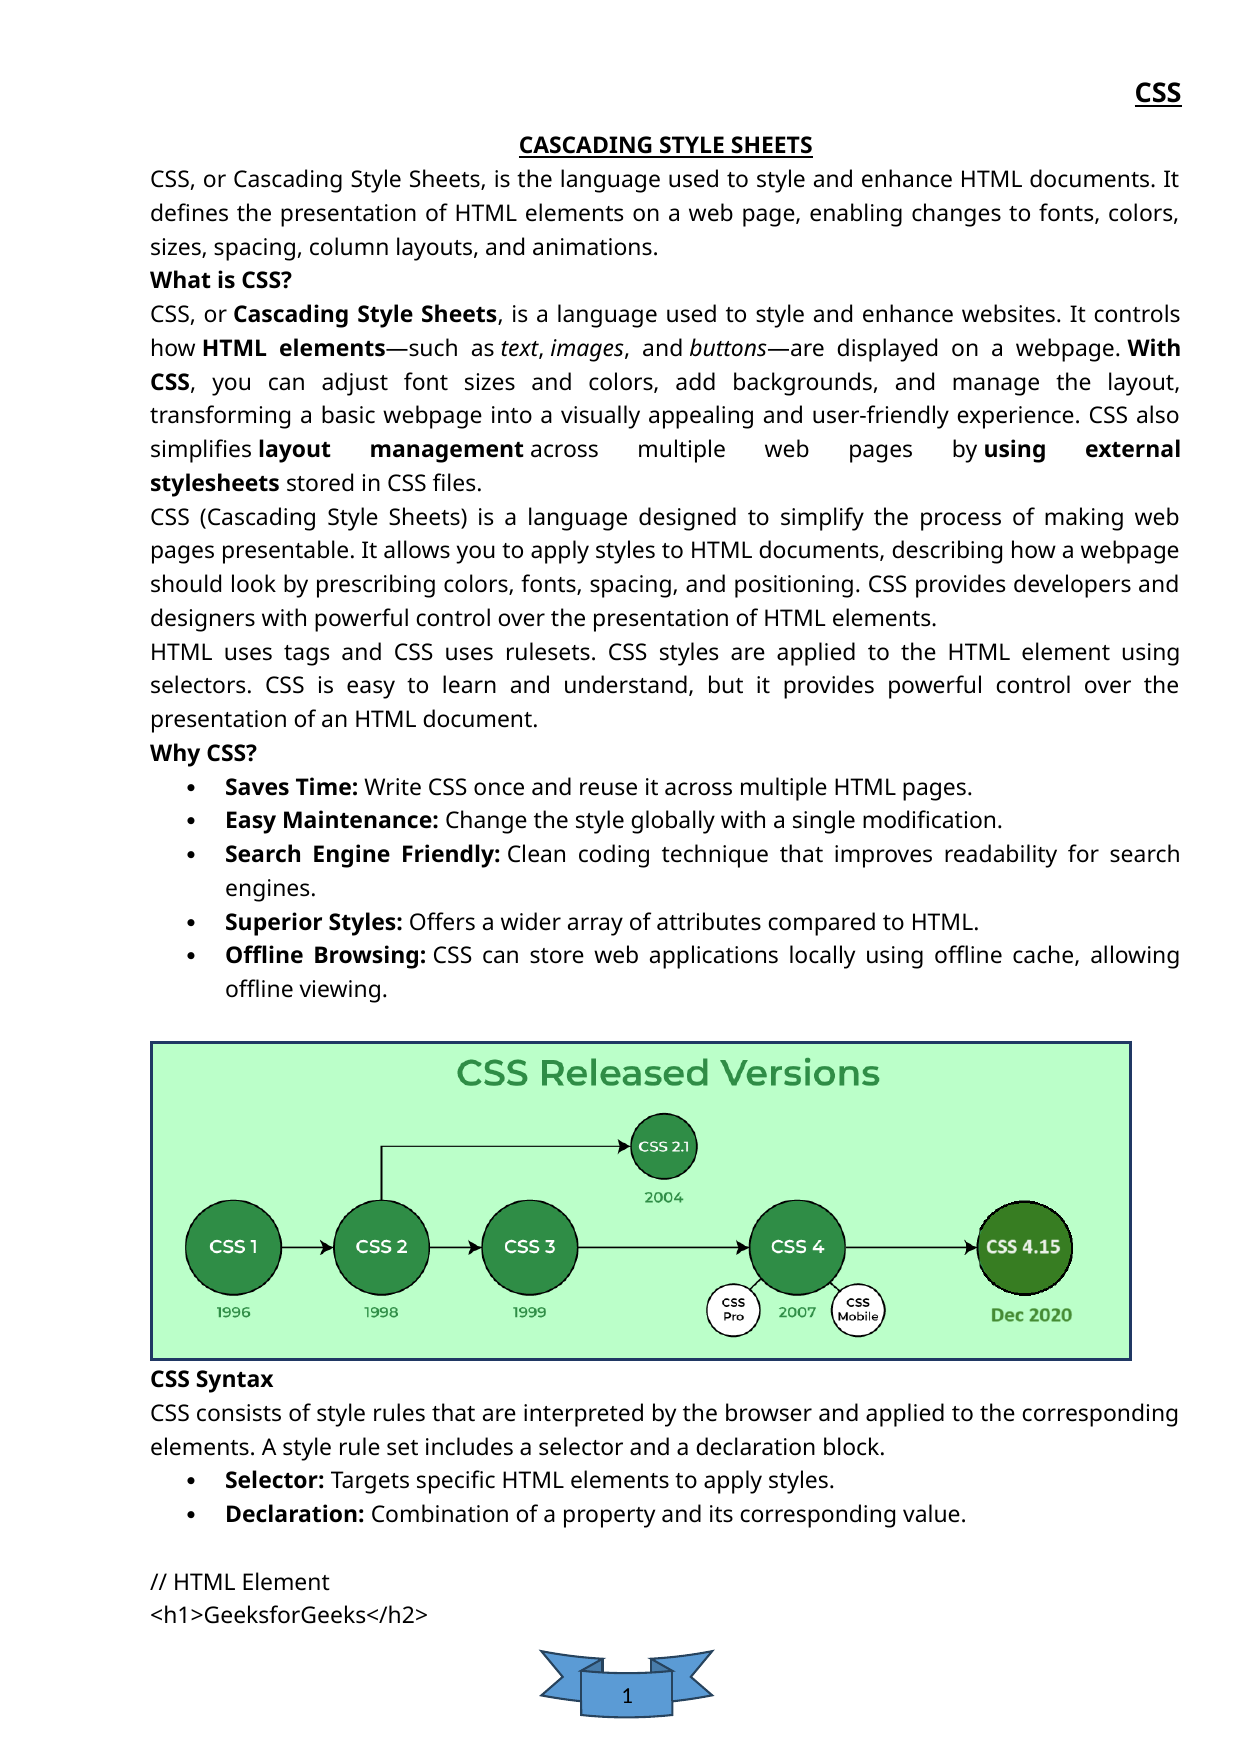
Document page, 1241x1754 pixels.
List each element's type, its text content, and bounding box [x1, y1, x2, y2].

list Easy Maintenance: Change the style globally with a single modification. [187, 804, 1181, 836]
list Declaration: Combination of a property and its corresponding value. [187, 1498, 1181, 1529]
text CSS Syntax [150, 1363, 1181, 1394]
text What is CSS? [150, 264, 1181, 296]
text <h1>GeeksforGeeks</h2> [150, 1599, 1181, 1631]
list Superior Styles: Offers a wider array of attributes compared to HTML. [187, 906, 1181, 937]
list Saves Time: Write CSS once and reuse it across multiple HTML pages. [187, 771, 1181, 802]
picture [153, 1044, 1129, 1358]
text CSS consists of style rules that are interpreted by the browser and applied to the corresponding elements. A style rule set includes a selector and a declaration block. [150, 1397, 1181, 1462]
text // HTML Element [150, 1566, 1181, 1597]
text CSS, or Cascading Style Sheets, is the language used to style and enhance HTML documents. It defines the presentation of HTML elements on a web page, enabling changes to fonts, colors, sizes, spacing, column layouts, and animations. [150, 163, 1181, 262]
list Selector: Targets specific HTML elements to apply styles. [187, 1464, 1181, 1496]
text HTML uses tags and CSS uses rulesets. CSS styles are applied to the HTML element using selectors. CSS is easy to learn and understand, but it provides powerful control over the presentation of an HTML document. [150, 636, 1181, 734]
text Why CSS? [150, 737, 1181, 768]
text CASCADING STYLE SHEETS [150, 129, 1181, 161]
list Search Engine Friendly: Clean coding technique that improves readability for search engines. [187, 838, 1181, 903]
list Offline Browsing: CSS can store web applications locally using offline cache, allowing offline viewing. [187, 939, 1181, 1004]
text CSS (Cascading Style Sheets) is a language designed to simplify the process of making web pages presentable. It allows you to apply styles to HTML documents, describing how a webpage should look by prescribing colors, fonts, spacing, and positioning. CSS provides developers and designers with powerful control over the presentation of HTML elements. [150, 501, 1181, 633]
text CSS, or Cascading Style Sheets, is a language used to style and enhance websites. It controls how HTML elements—such as text, images, and buttons—are displayed on a webpage. With CSS, you can adjust font sizes and colors, add backgrounds, and manage the layout, transforming a basic webpage into a visually appealing and user-friendly experience. CSS also simplifies layout management across multiple web pages by using external stylesheets stored in CSS files. [150, 298, 1181, 498]
